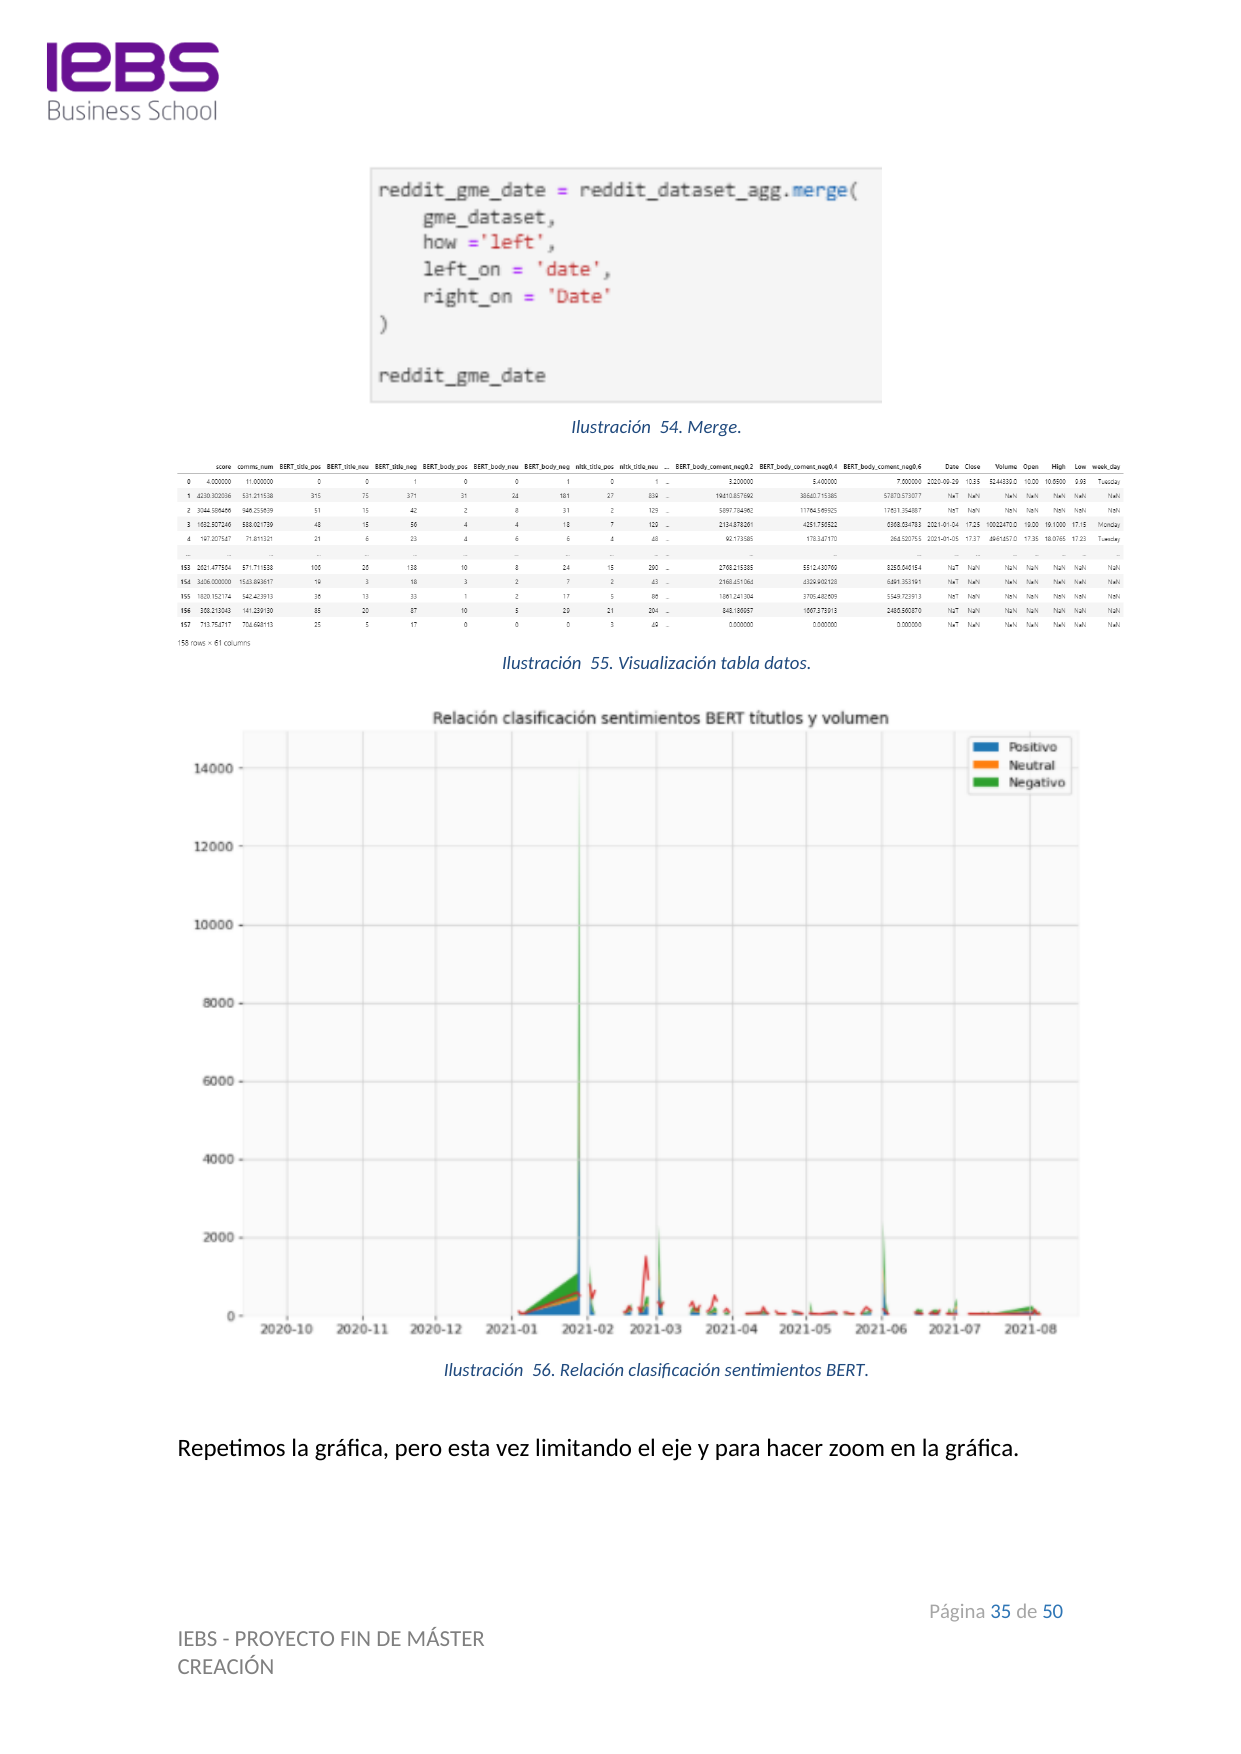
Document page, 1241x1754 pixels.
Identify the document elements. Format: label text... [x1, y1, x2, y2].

text Repetimos la gráfica, pero esta vez limitando el eje y para hacer zoom en la gráfica. [177, 1432, 1063, 1463]
picture [177, 459, 1132, 652]
text Ilustración 55. Visualización tabla datos. [177, 652, 1063, 674]
picture [177, 695, 1094, 1359]
text Ilustración 56. Relación clasificación sentimientos BERT. [177, 1359, 1063, 1381]
text Ilustración 54. Merge. [177, 416, 1063, 439]
picture [21, 20, 252, 147]
picture [358, 147, 882, 416]
